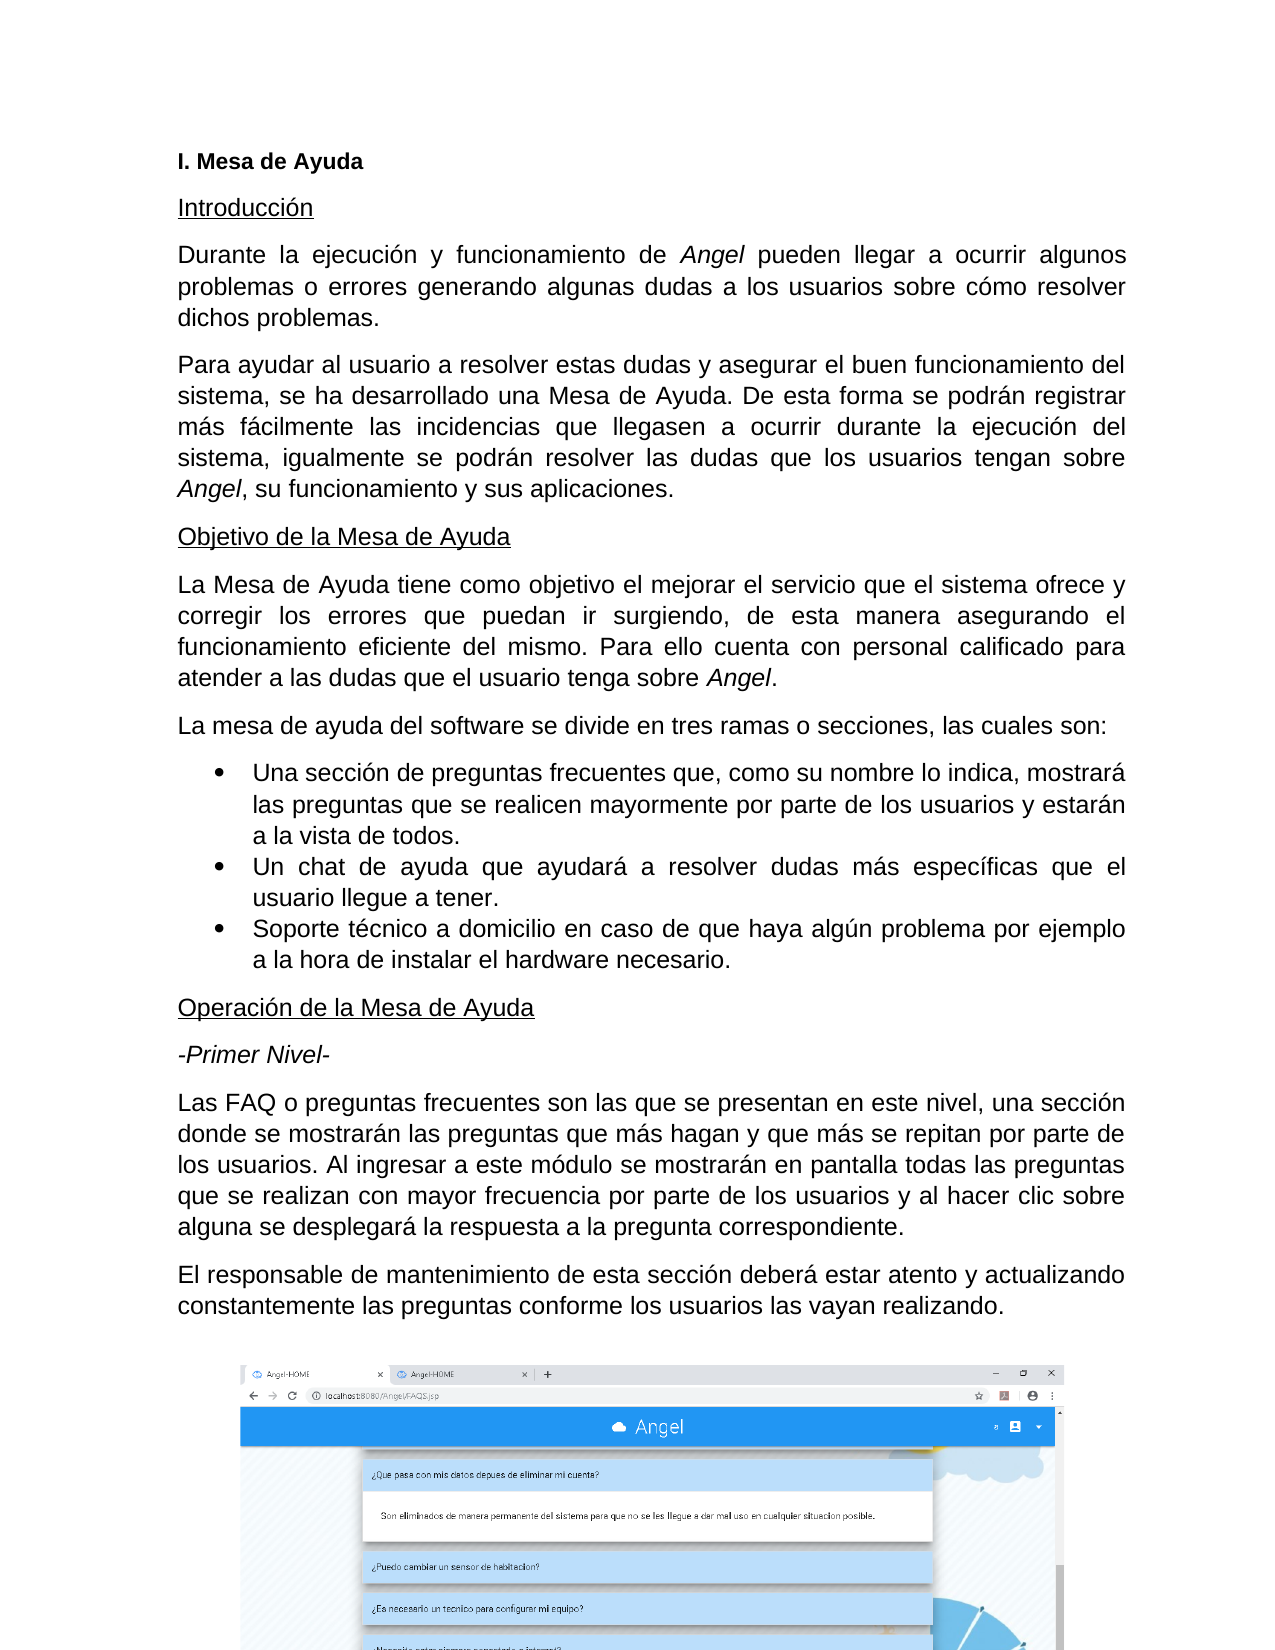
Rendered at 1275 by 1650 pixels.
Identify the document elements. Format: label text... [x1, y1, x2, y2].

text La mesa de ayuda del software se divide en tres ramas o secciones, las cuales son: [177, 711, 1127, 739]
text La Mesa de Ayuda tiene como objetivo el mejorar el servicio que el sistema ofrece y corregir los errores que puedan ir surgiendo, de esta manera asegurando el funcionamiento eficiente del mismo. Para ello cuenta con personal calificado para atender a las dudas que el usuario tenga sobre Angel. [177, 570, 1127, 692]
text Introducción [177, 193, 1127, 222]
text Las FAQ o preguntas frecuentes son las que se presentan en este nivel, una sección donde se mostrarán las preguntas que más hagan y que más se repitan por parte de los usuarios. Al ingresar a este módulo se mostrarán en pantalla todas las preguntas que se realizan con mayor frecuencia por parte de los usuarios y al hacer clic sobre alguna se desplegará la respuesta a la pregunta correspondiente. [177, 1088, 1127, 1241]
list Un chat de ayuda que ayudará a resolver dudas más específicas que el usuario llegue a tener. [215, 852, 1127, 912]
text Operación de la Mesa de Ayuda [177, 993, 1127, 1021]
text Objetivo de la Mesa de Ayuda [177, 522, 1127, 551]
list Soporte técnico a domicilio en caso de que haya algún problema por ejemplo a la hora de instalar el hardware necesario. [215, 914, 1127, 974]
list Una sección de preguntas frecuentes que, como su nombre lo indica, mostrará las preguntas que se realicen mayormente por parte de los usuarios y estarán a la vista de todos. [215, 758, 1127, 849]
text El responsable de mantenimiento de esta sección deberá estar atento y actualizando constantemente las preguntas conforme los usuarios las vayan realizando. [177, 1260, 1127, 1320]
text Durante la ejecución y funcionamiento de Angel pueden llegar a ocurrir algunos problemas o errores generando algunas dudas a los usuarios sobre cómo resolver dichos problemas. [177, 241, 1127, 331]
text Para ayudar al usuario a resolver estas dudas y asegurar el buen funcionamiento del sistema, se ha desarrollado una Mesa de Ayuda. De esta forma se podrán registrar más fácilmente las incidencias que llegasen a ocurrir durante la ejecución del sistema, igualmente se podrán resolver las dudas que los usuarios tengan sobre Angel, su funcionamiento y sus aplicaciones. [177, 350, 1127, 503]
picture [240, 1365, 1065, 1650]
text -Primer Nivel- [177, 1040, 1127, 1069]
text I. Mesa de Ayuda [177, 148, 1127, 174]
